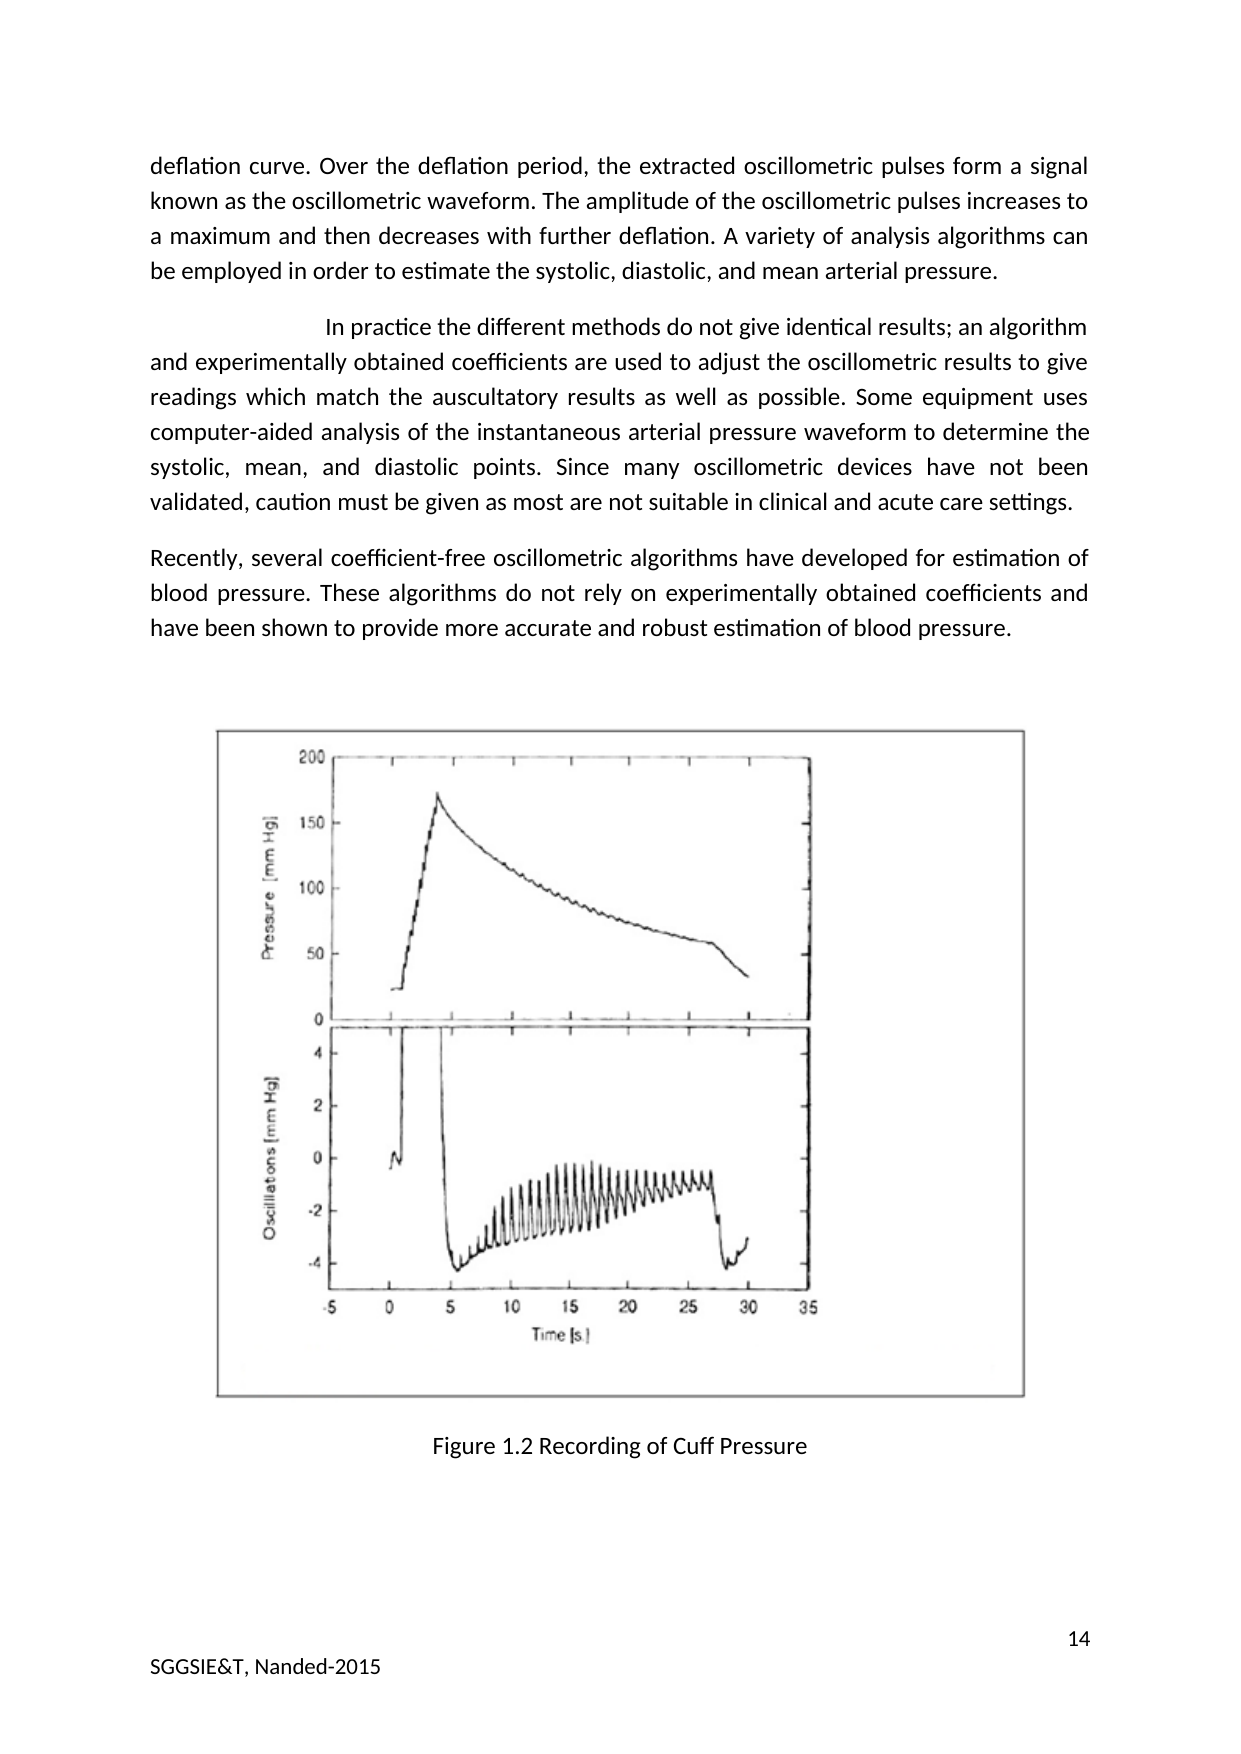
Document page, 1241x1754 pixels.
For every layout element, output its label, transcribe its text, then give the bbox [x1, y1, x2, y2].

picture [211, 723, 1030, 1406]
text In practice the different methods do not give identical results; an algorithm and experimentally obtained coefficients are used to adjust the oscillometric results to give readings which match the auscultatory results as well as possible. Some equipment uses computer-aided analysis of the instantaneous arterial pressure waveform to determine the systolic, mean, and diastolic points. Since many oscillometric devices have not been validated, caution must be given as most are not suitable in clinical and acute care settings. [150, 311, 1090, 516]
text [150, 150, 1090, 286]
text Figure 1.2 Recording of Cuff Pressure [150, 1430, 1090, 1461]
text Recently, several coefficient-free oscillometric algorithms have developed for estimation of blood pressure. These algorithms do not rely on experimentally obtained coefficients and have been shown to provide more accurate and robust estimation of blood pressure. [150, 542, 1090, 642]
